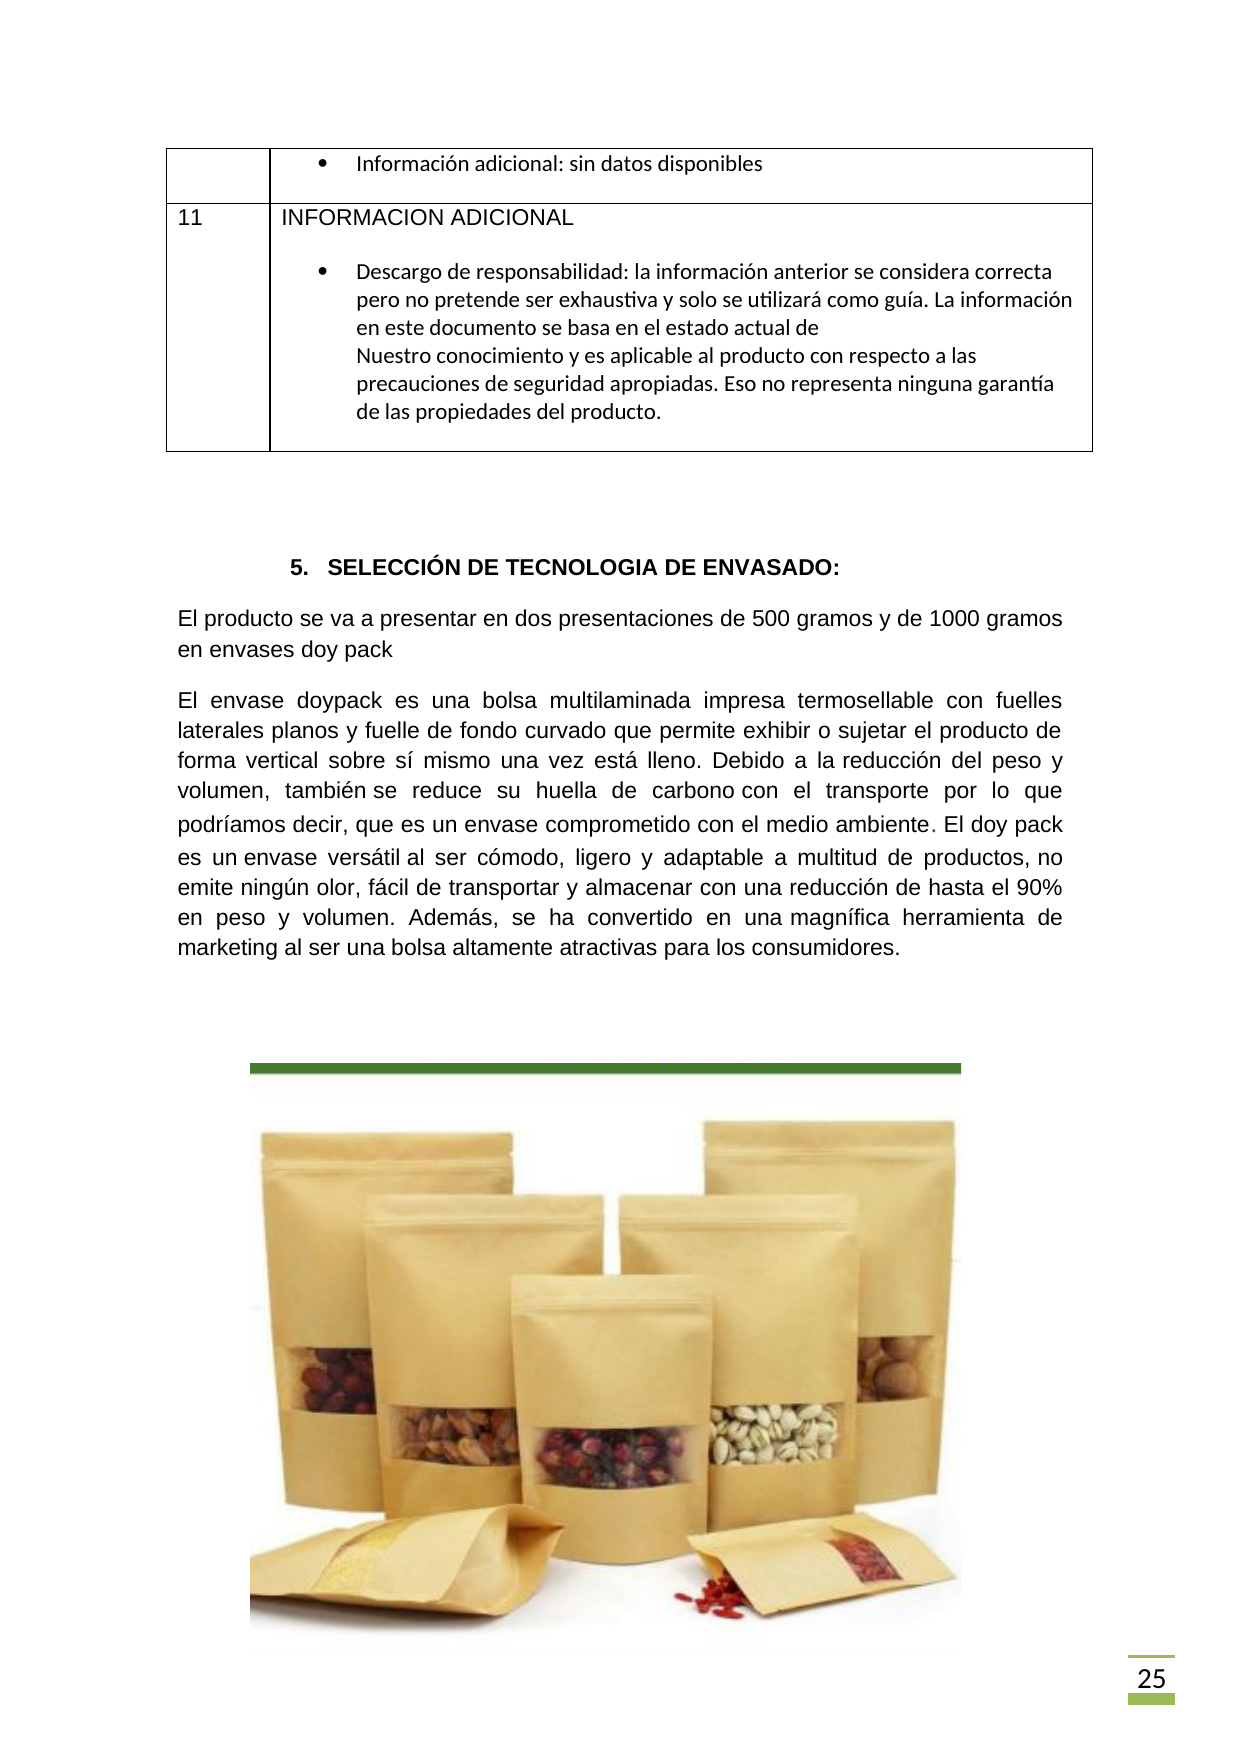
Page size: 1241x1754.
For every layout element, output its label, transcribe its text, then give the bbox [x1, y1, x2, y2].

table_cell 11 [167, 204, 269, 451]
text El producto se va a presentar en dos presentaciones de 500 gramos y de 1000 gramos en envases doy pack [177, 605, 1063, 662]
table_cell 10 [167, 149, 269, 203]
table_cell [271, 149, 1092, 203]
table_cell INFORMACION ADICIONAL Descargo de responsabilidad: la información anterior se considera correcta pero no pretende ser exhaustiva y solo se utilizará como guía. La información en este documento se basa en el estado actual de Nuestro conocimiento y es aplicable al producto con respecto a las precauciones de seguridad apropiadas. Eso no representa ninguna garantía de las propiedades del producto. [271, 204, 1092, 451]
picture [248, 1063, 960, 1657]
list SELECCIÓN DE TECNOLOGIA DE ENVASADO: [290, 554, 1063, 581]
text El envase doypack es una bolsa multilaminada impresa termosellable con fuelles laterales planos y fuelle de fondo curvado que permite exhibir o sujetar el producto de forma vertical sobre sí mismo una vez está lleno. Debido a la reducción del peso y volumen, también se reduce su huella de carbono con el transporte por lo que podríamos decir, que es un envase comprometido con el medio ambiente. El doy pack es un envase versátil al ser cómodo, ligero y adaptable a multitud de productos, no emite ningún olor, fácil de transportar y almacenar con una reducción de hasta el 90% en peso y volumen. Además, se ha convertido en una magnífica herramienta de marketing al ser una bolsa altamente atractivas para los consumidores. [177, 687, 1063, 960]
